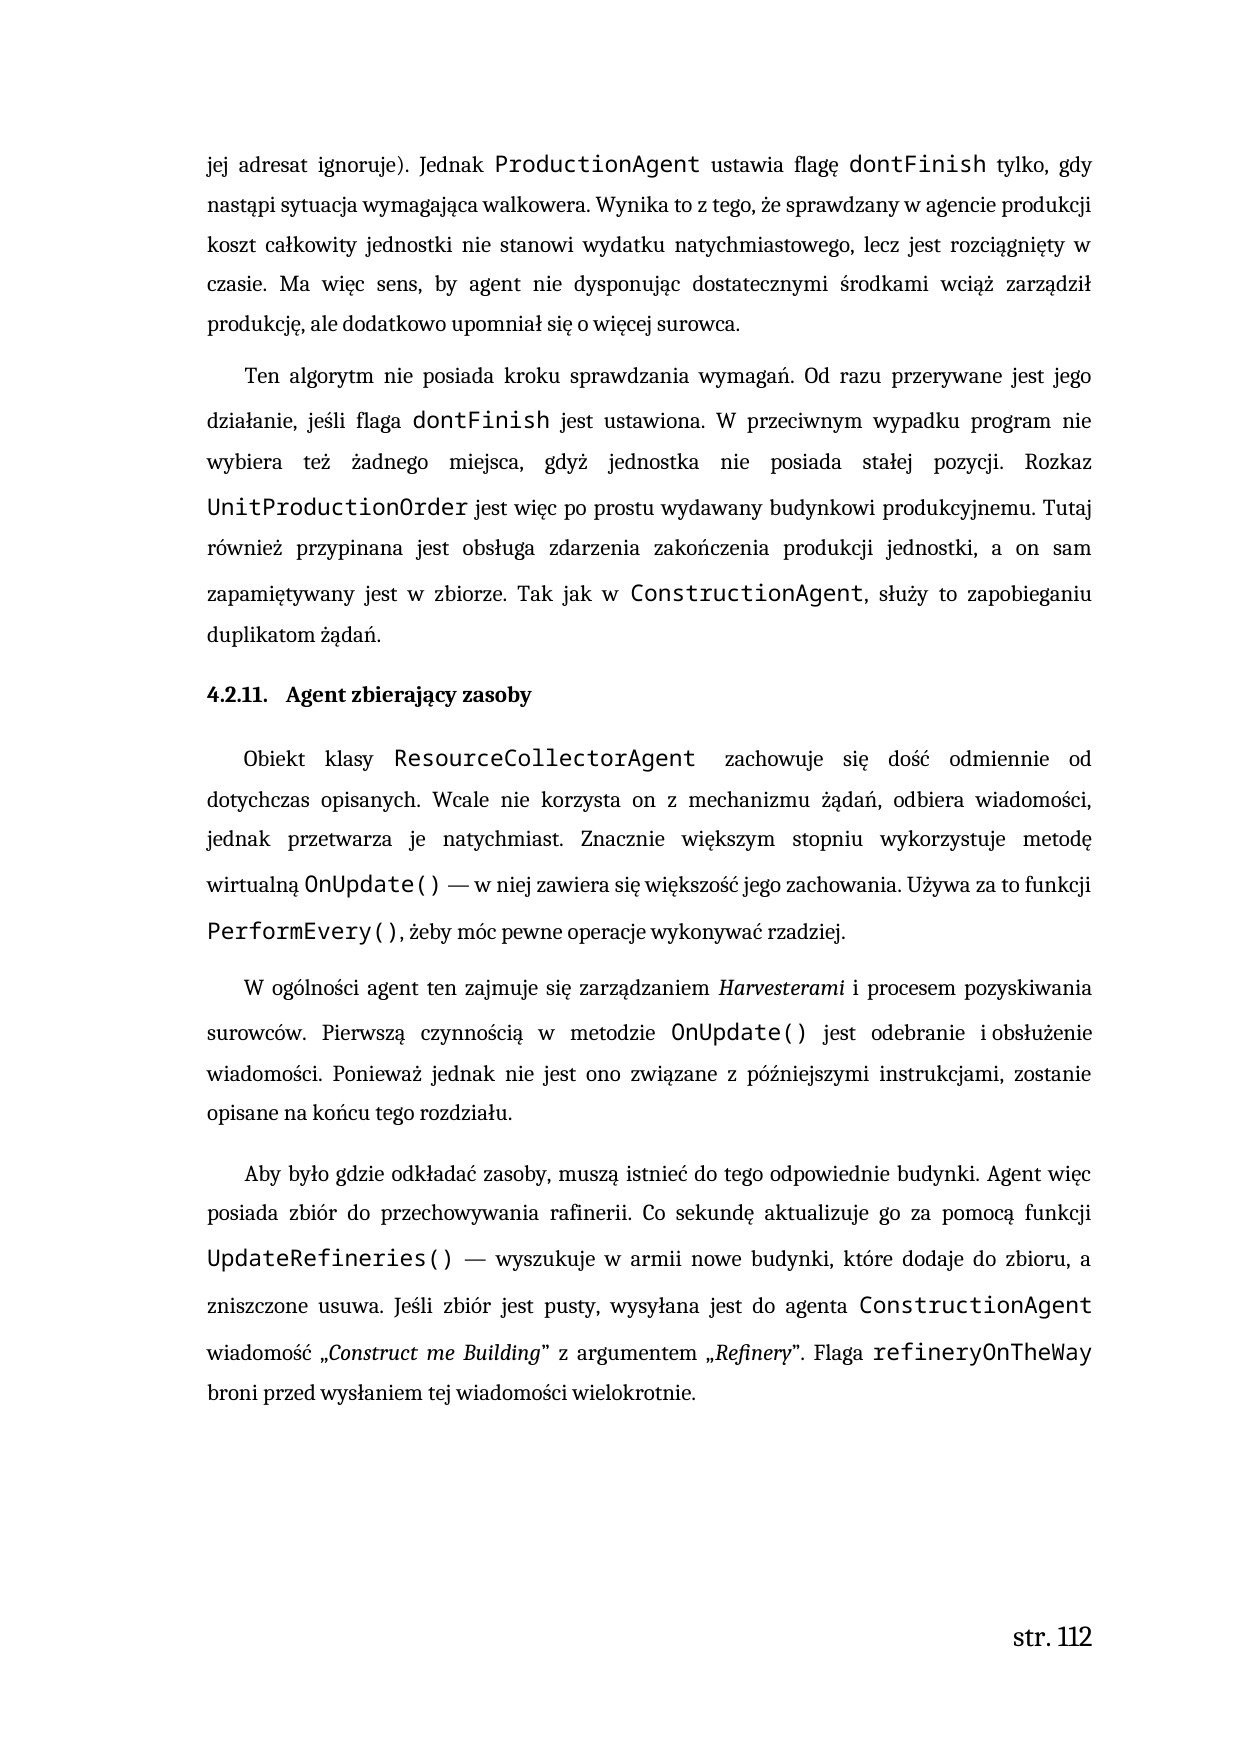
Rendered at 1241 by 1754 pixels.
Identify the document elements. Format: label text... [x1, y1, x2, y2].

text Obiekt klasy ResourceCollectorAgent zachowuje się dość odmiennie od dotychczas opisanych. Wcale nie korzysta on z mechanizmu żądań, odbiera wiadomości, jednak przetwarza je natychmiast. Znacznie większym stopniu wykorzystuje metodę wirtualną OnUpdate() — w niej zawiera się większość jego zachowania. Używa za to funkcji PerformEvery(), żeby móc pewne operacje wykonywać rzadziej. [207, 742, 1092, 946]
subtitle Agent zbierający zasoby [207, 682, 1092, 708]
text Aby było gdzie odkładać zasoby, muszą istnieć do tego odpowiednie budynki. Agent więc posiada zbiór do przechowywania rafinerii. Co sekundę aktualizuje go za pomocą funkcji UpdateRefineries() — wyszukuje w armii nowe budynki, które dodaje do zbioru, a zniszczone usuwa. Jeśli zbiór jest pusty, wysyłana jest do agenta ConstructionAgent wiadomość „Construct me Building” z argumentem „Refinery”. Flaga refineryOnTheWay broni przed wysłaniem tej wiadomości wielokrotnie. [207, 1160, 1092, 1406]
text Ten algorytm nie posiada kroku sprawdzania wymagań. Od razu przerywane jest jego działanie, jeśli flaga dontFinish jest ustawiona. W przeciwnym wypadku program nie wybiera też żadnego miejsca, gdyż jednostka nie posiada stałej pozycji. Rozkaz UnitProductionOrder jest więc po prostu wydawany budynkowi produkcyjnemu. Tutaj również przypinana jest obsługa zdarzenia zakończenia produkcji jednostki, a on sam zapamiętywany jest w zbiorze. Tak jak w ConstructionAgent, służy to zapobieganiu duplikatom żądań. [207, 362, 1092, 648]
text W ogólności agent ten zajmuje się zarządzaniem Harvesterami i procesem pozyskiwania surowców. Pierwszą czynnością w metodzie OnUpdate() jest odebranie i obsłużenie wiadomości. Ponieważ jednak nie jest ono związane z późniejszymi instrukcjami, zostanie opisane na końcu tego rozdziału. [207, 974, 1092, 1126]
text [207, 148, 1092, 337]
